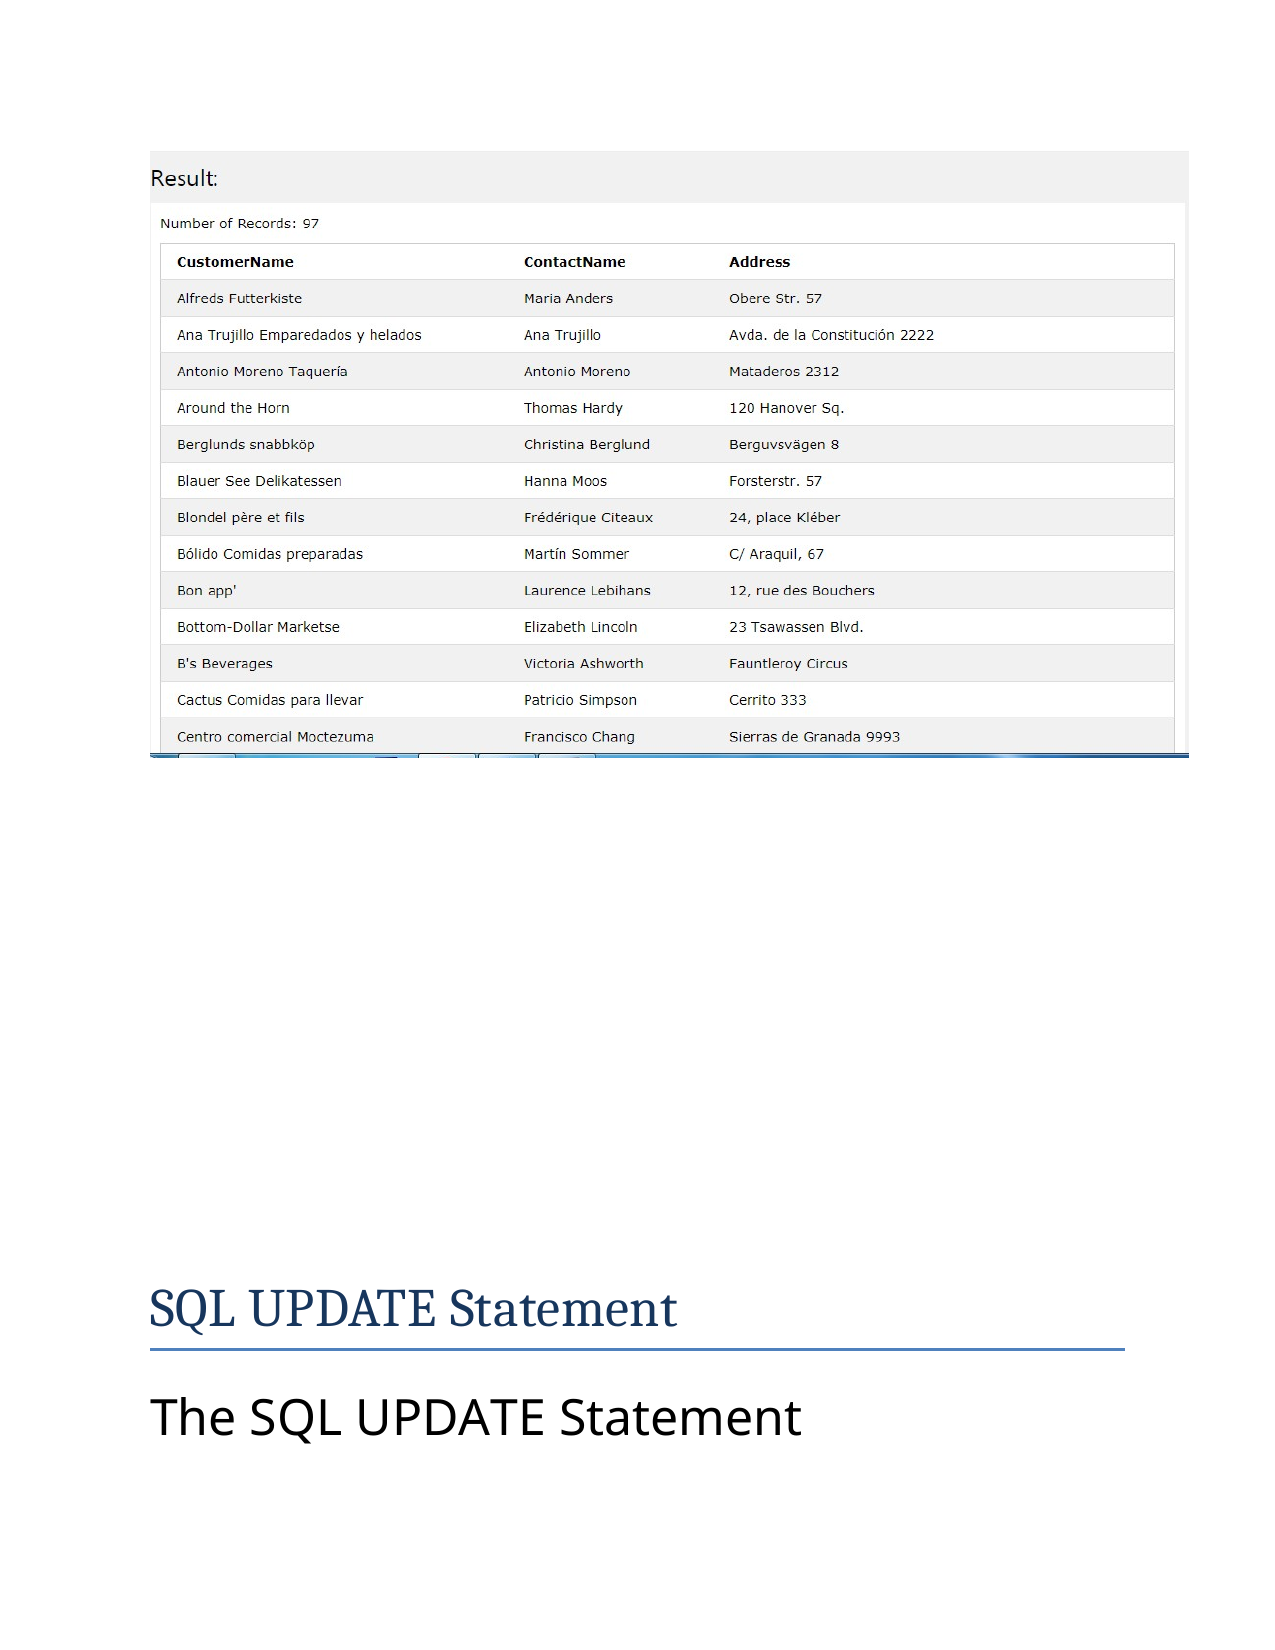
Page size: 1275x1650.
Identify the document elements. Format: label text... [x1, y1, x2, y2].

title SQL UPDATE Statement [150, 1278, 1125, 1348]
picture [150, 150, 1189, 758]
subtitle The SQL UPDATE Statement [150, 1382, 1125, 1450]
